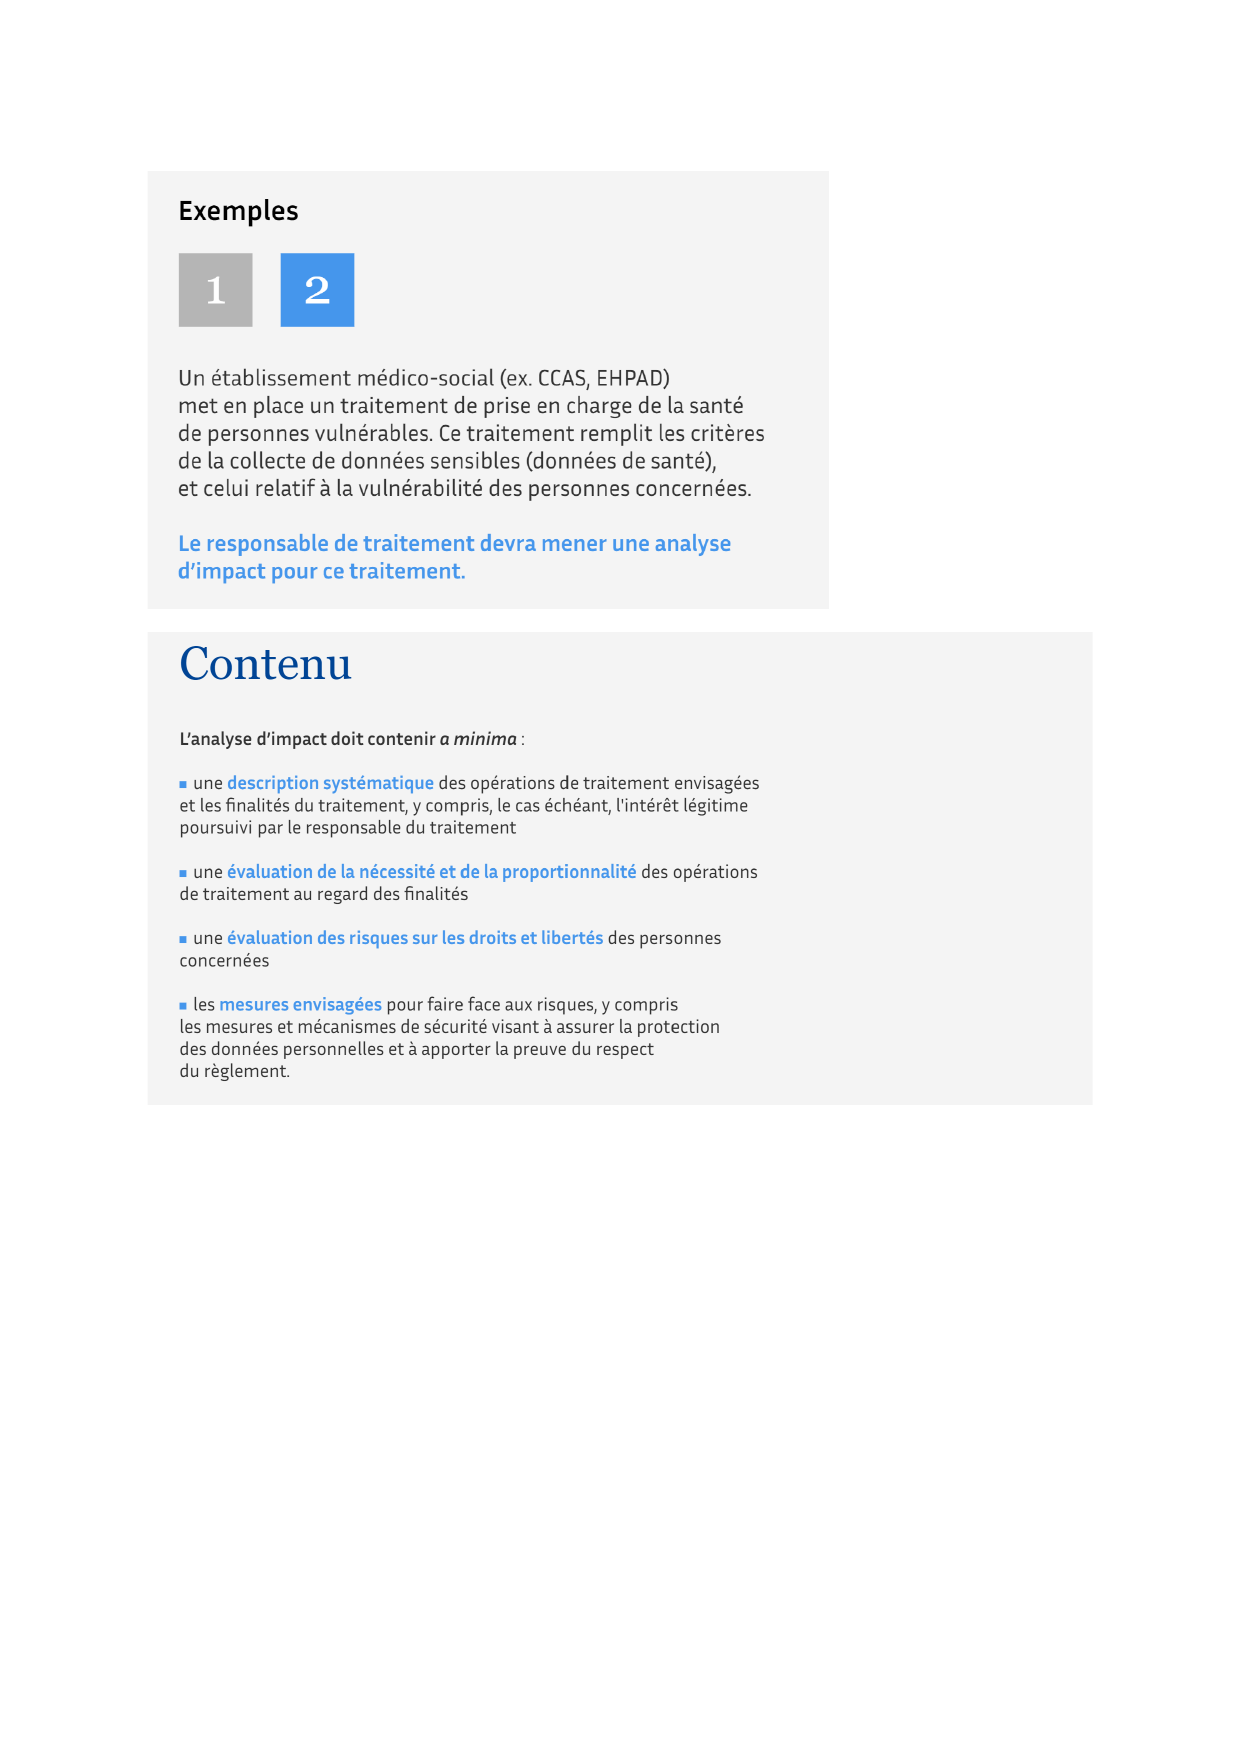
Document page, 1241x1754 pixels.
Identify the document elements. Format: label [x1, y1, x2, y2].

picture [147, 632, 1093, 1105]
picture [147, 171, 829, 609]
